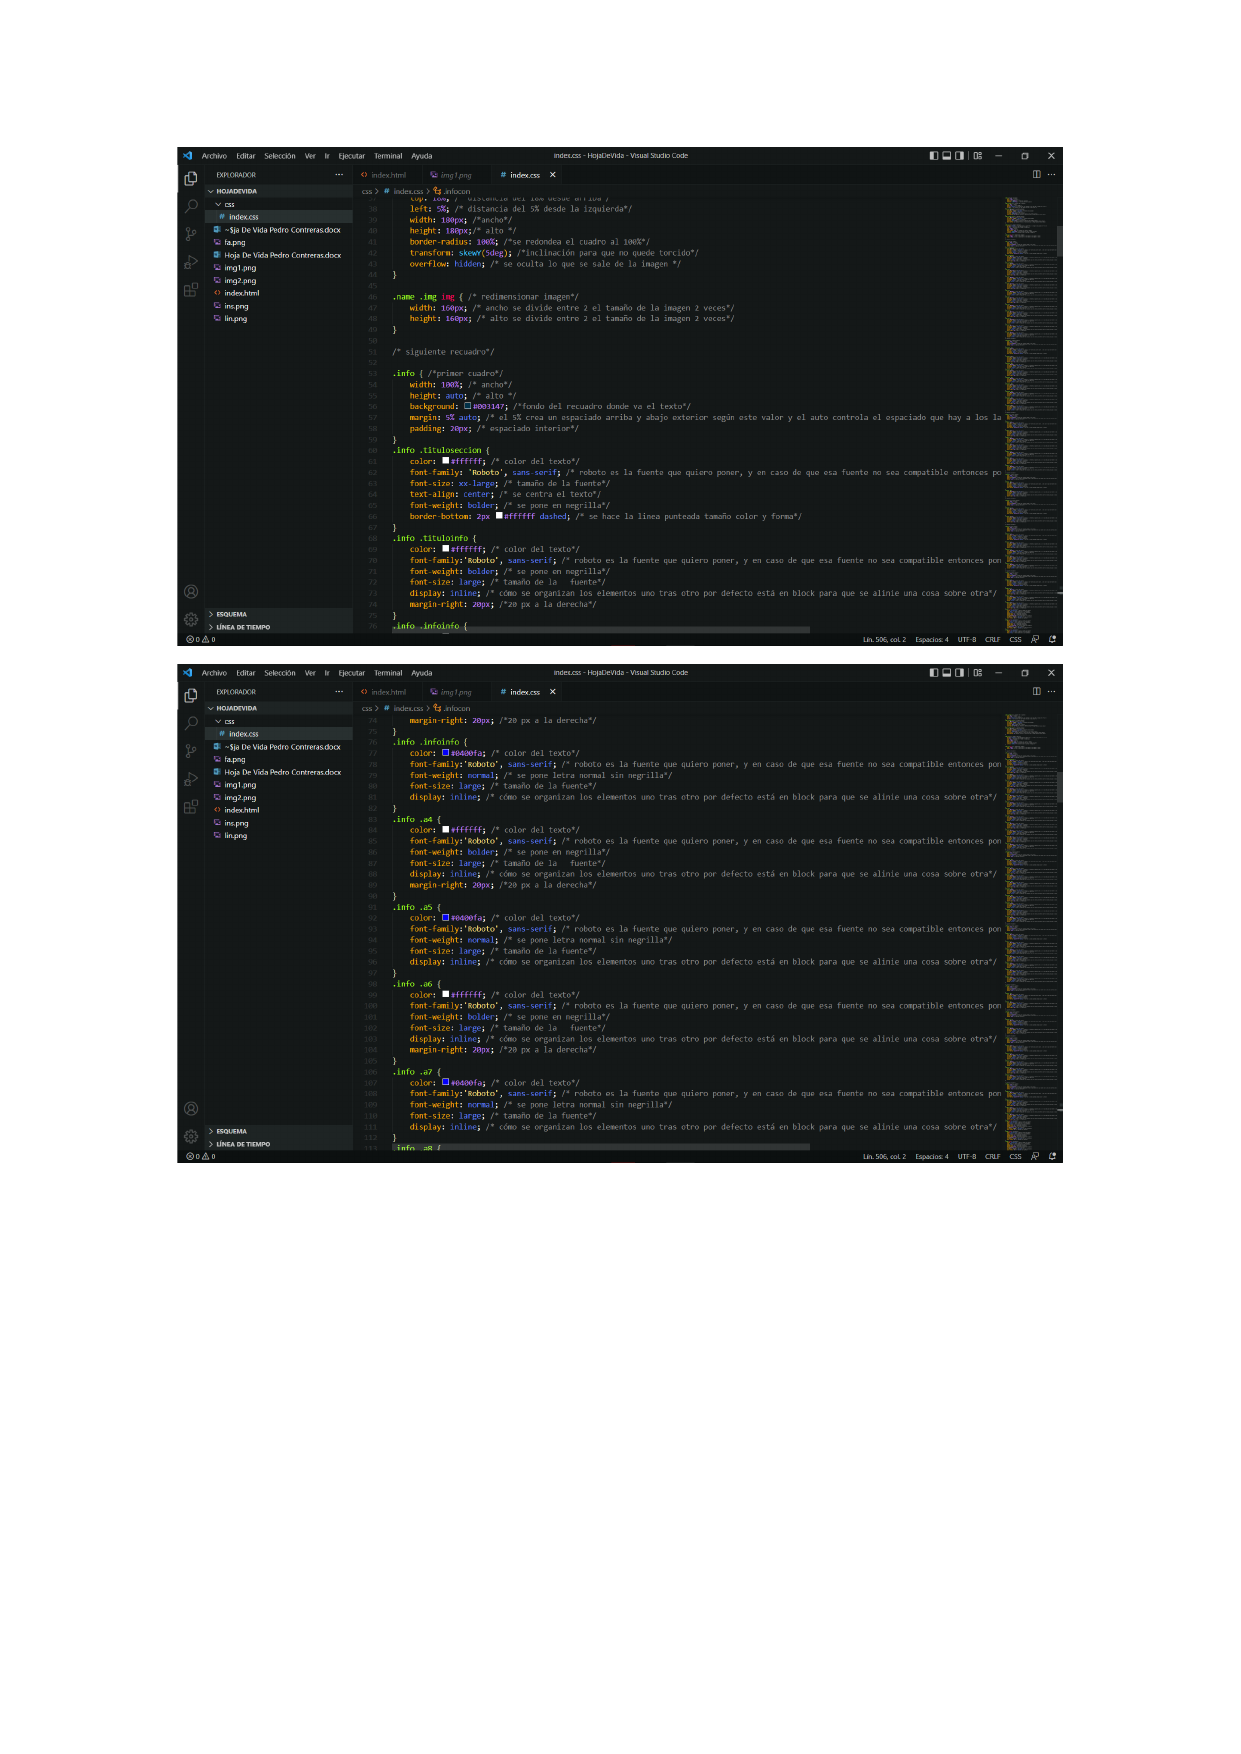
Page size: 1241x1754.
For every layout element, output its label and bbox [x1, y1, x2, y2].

picture [177, 664, 1063, 1163]
picture [177, 147, 1063, 646]
